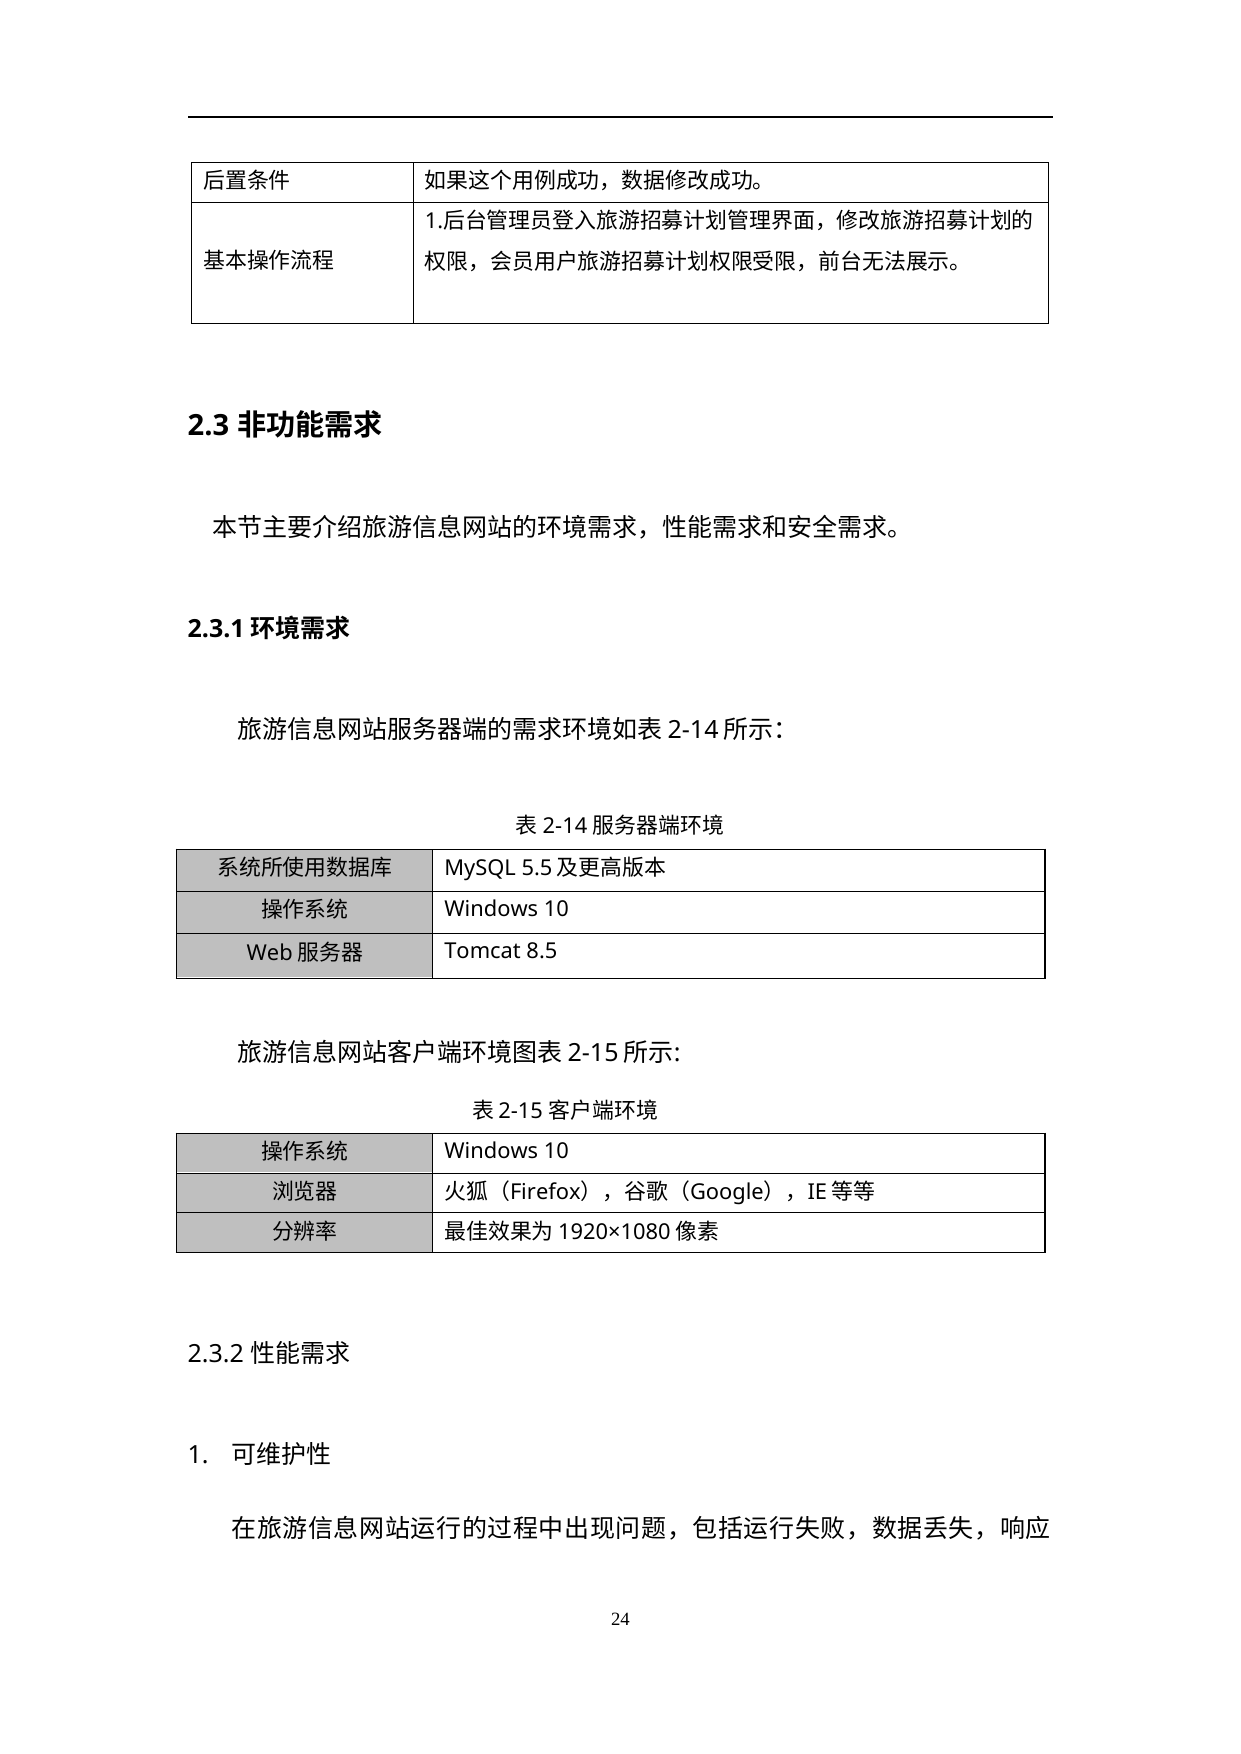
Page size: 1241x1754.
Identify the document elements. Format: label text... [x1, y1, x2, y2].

subtitle 2.3.2 性能需求 [187, 1319, 1053, 1384]
list 可维护性 [187, 1420, 1053, 1485]
text 表2-15 客户端环境 [187, 1092, 1053, 1125]
text 旅游信息网站服务器端的需求环境如表2-14所示： [187, 695, 1053, 760]
table_header Windows 10 [433, 1134, 1044, 1172]
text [187, 1494, 1053, 1559]
text 旅游信息网站客户端环境图表2-15所示: [187, 1018, 1053, 1083]
table_header 系统所使用数据库 [177, 850, 432, 891]
table_header 操作系统 [177, 1134, 432, 1172]
text 表 2-14 服务器端环境 [187, 808, 1053, 841]
table_cell 操作系统 [177, 892, 432, 933]
table_cell 浏览器 [177, 1174, 432, 1212]
table_cell Windows 10 [433, 892, 1044, 933]
table_cell 如果这个用例成功，数据修改成功。 [414, 163, 1048, 202]
table_cell Web服务器 [177, 934, 432, 977]
table_cell 1.后台管理员登入旅游招募计划管理界面，修改旅游招募计划的权限，会员用户旅游招募计划权限受限，前台无法展示。 [414, 203, 1048, 323]
subtitle 2.3 非功能需求 [187, 390, 1053, 455]
table_cell 基本操作流程 [192, 203, 413, 323]
table_cell 分辨率 [177, 1213, 432, 1252]
table_cell 火狐（Firefox），谷歌（Google），IE等等 [433, 1174, 1044, 1212]
table_cell 后置条件 [192, 163, 413, 202]
table_header MySQL 5.5及更高版本 [433, 850, 1044, 891]
table_cell Tomcat 8.5 [433, 934, 1044, 977]
subtitle 2.3.1环境需求 [187, 594, 1053, 659]
table_cell 最佳效果为1920×1080像素 [433, 1213, 1044, 1252]
text 本节主要介绍旅游信息网站的环境需求，性能需求和安全需求。 [187, 493, 1053, 558]
